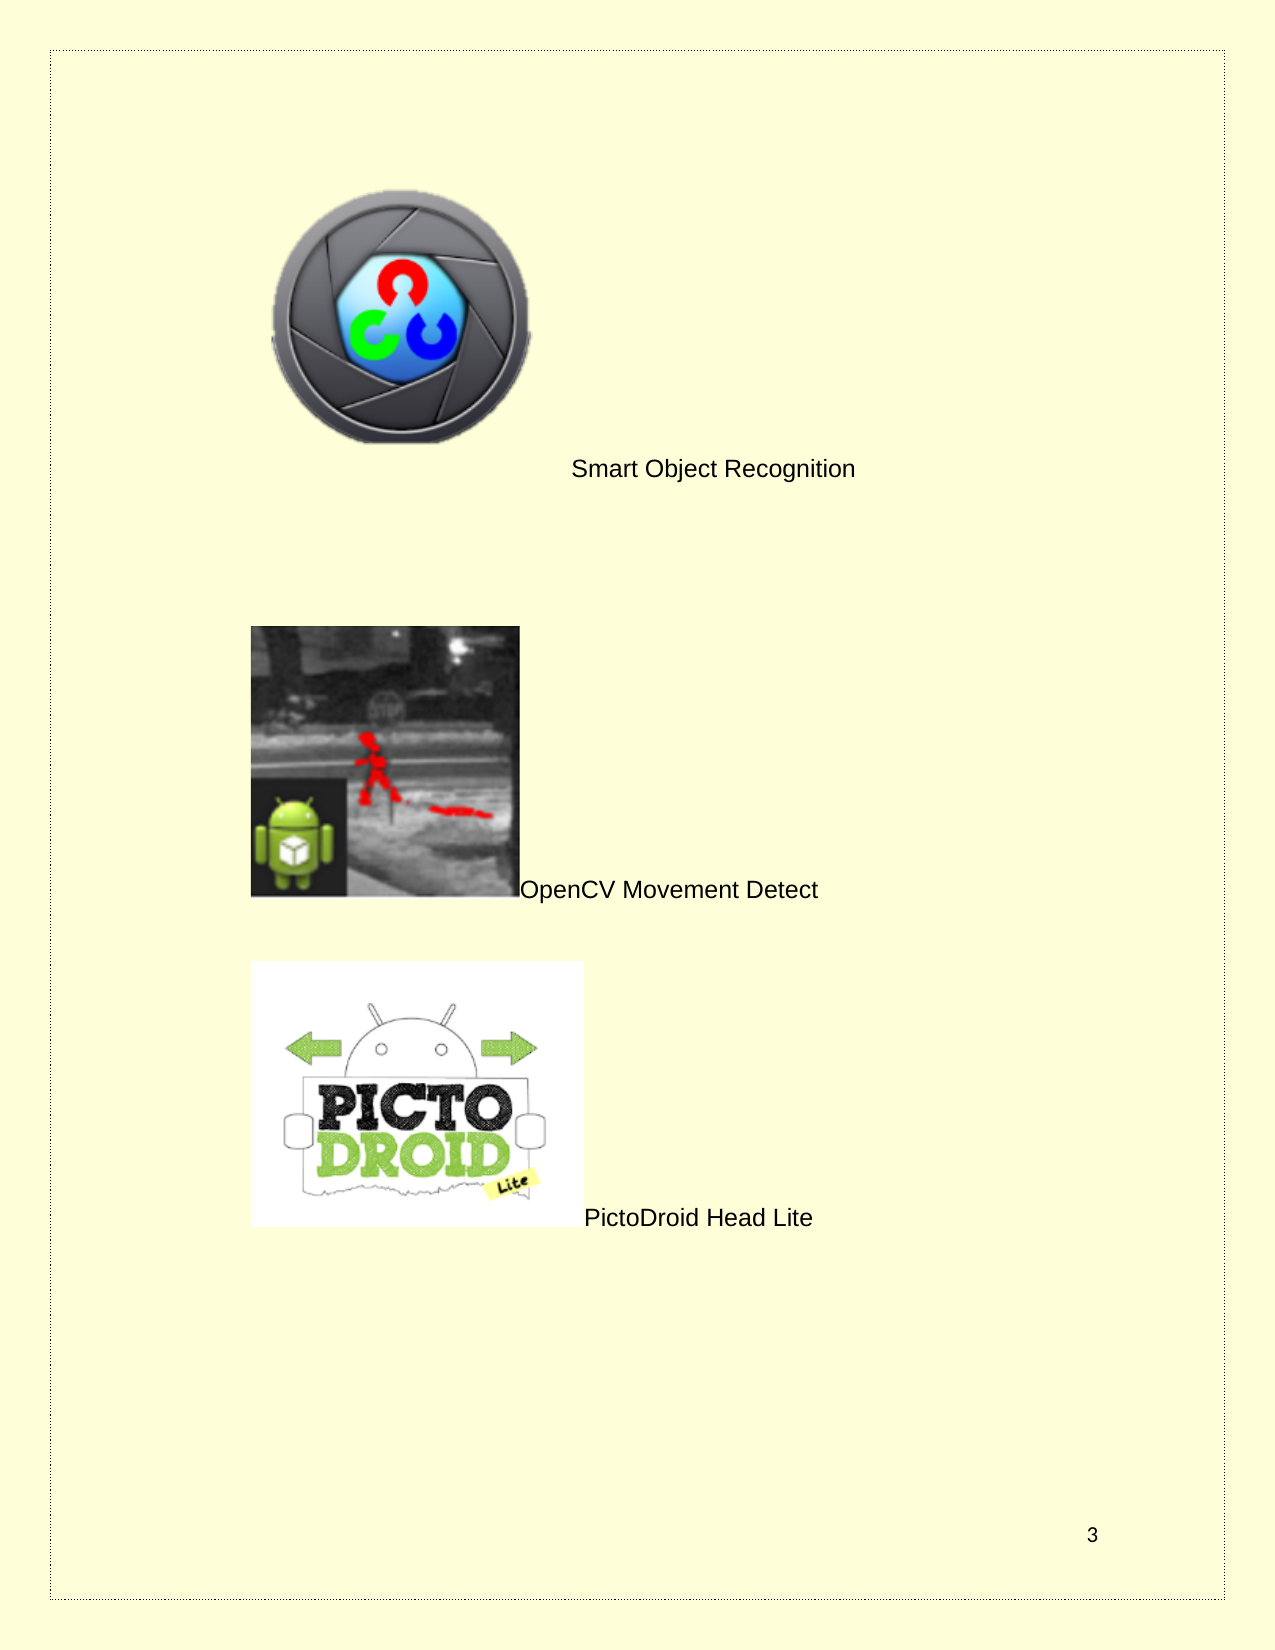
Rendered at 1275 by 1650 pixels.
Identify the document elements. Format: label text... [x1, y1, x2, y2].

picture [250, 626, 520, 899]
picture [250, 147, 572, 478]
picture [250, 961, 584, 1227]
